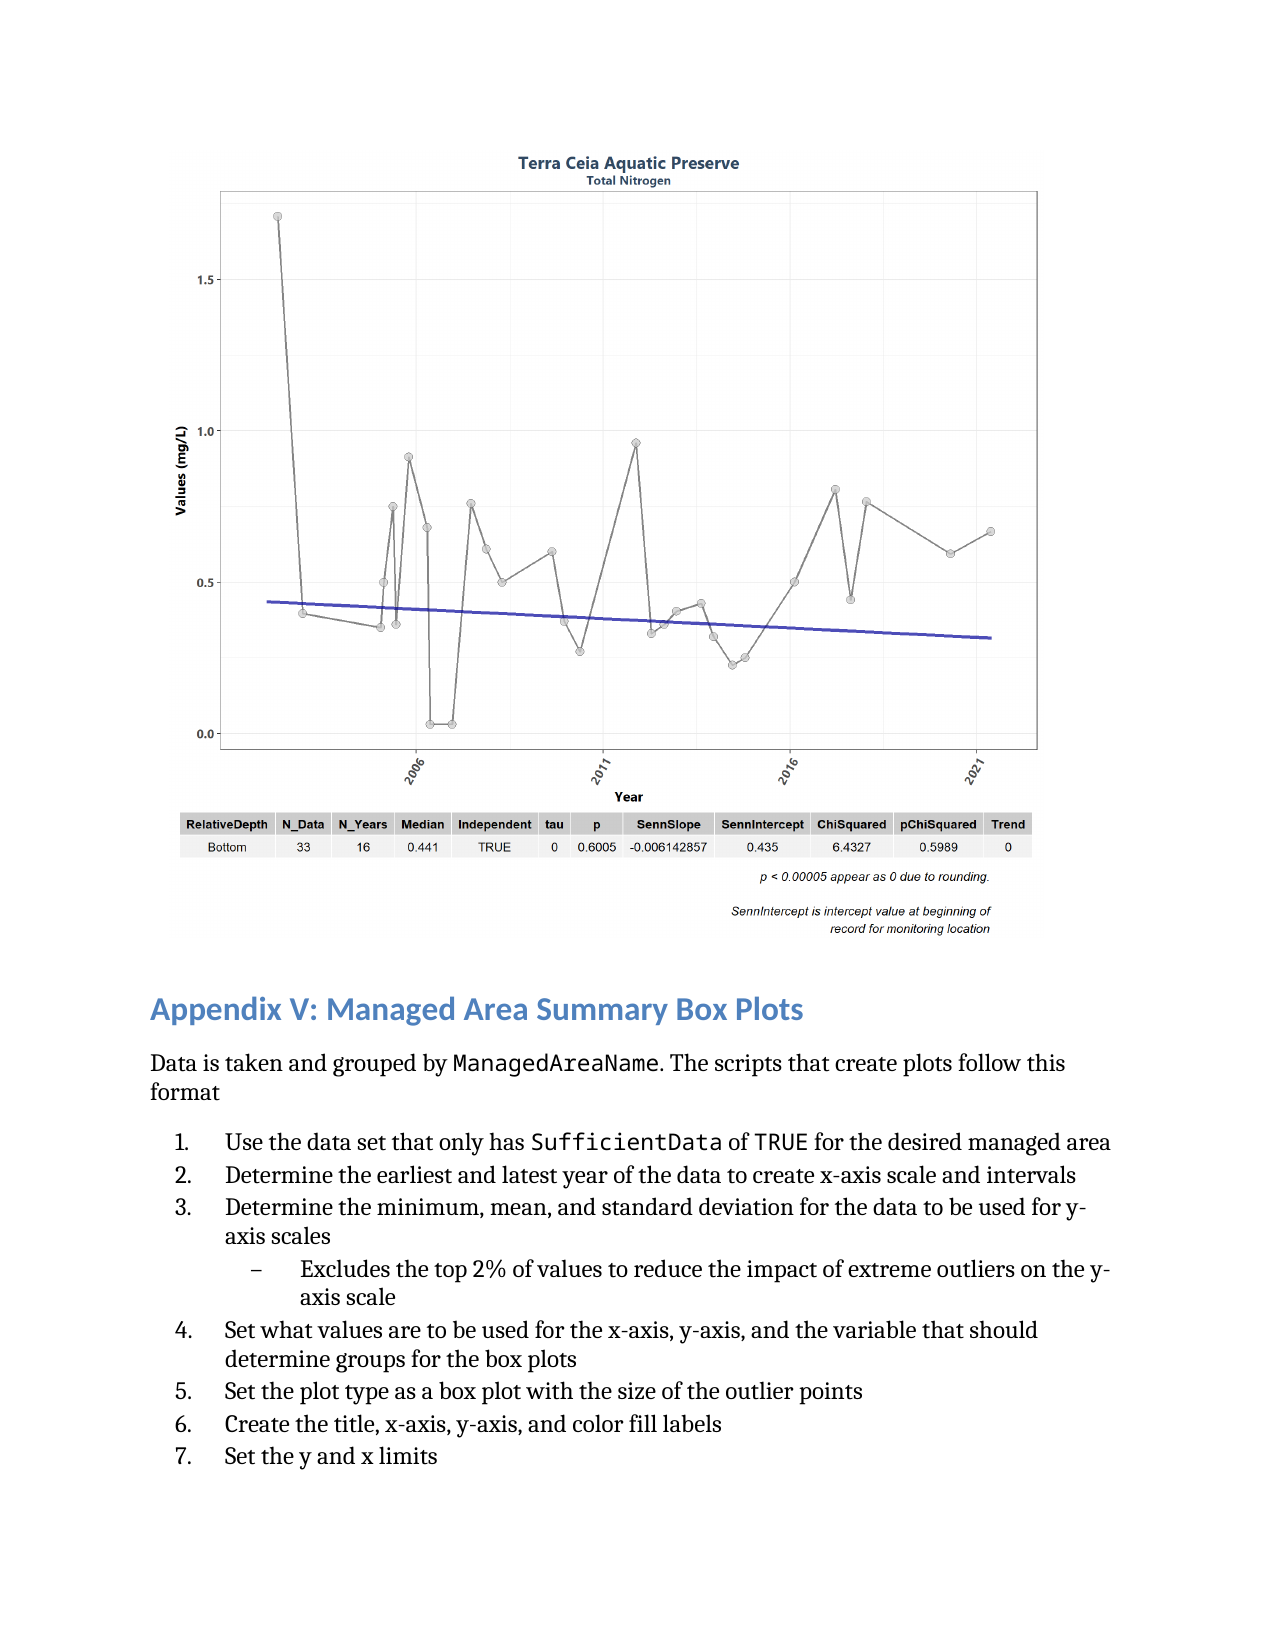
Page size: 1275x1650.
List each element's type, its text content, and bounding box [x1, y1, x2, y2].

list Use the data set that only has SufficientData of TRUE for the desired managed area [175, 1126, 1125, 1157]
list Set what values are to be used for the x-axis, y-axis, and the variable that should determine groups for the box plots [175, 1316, 1125, 1373]
list Set the plot type as a box plot with the size of the outlier points [175, 1377, 1125, 1406]
list Create the title, x-axis, y-axis, and color fill labels [175, 1409, 1125, 1438]
subtitle Appendix V: Managed Area Summary Box Plots [150, 987, 1125, 1028]
list Determine the earliest and latest year of the data to create x-axis scale and intervals [175, 1161, 1125, 1189]
list Excludes the top 2% of values to reduce the impact of extreme outliers on the y-axis scale [250, 1254, 1125, 1312]
text Data is taken and grouped by ManagedAreaName. The scripts that create plots follow this format [150, 1047, 1125, 1107]
list Determine the minimum, mean, and standard deviation for the data to be used for y-axis scales [175, 1193, 1125, 1251]
list Set the y and x limits [175, 1442, 1125, 1471]
picture [168, 150, 1044, 938]
